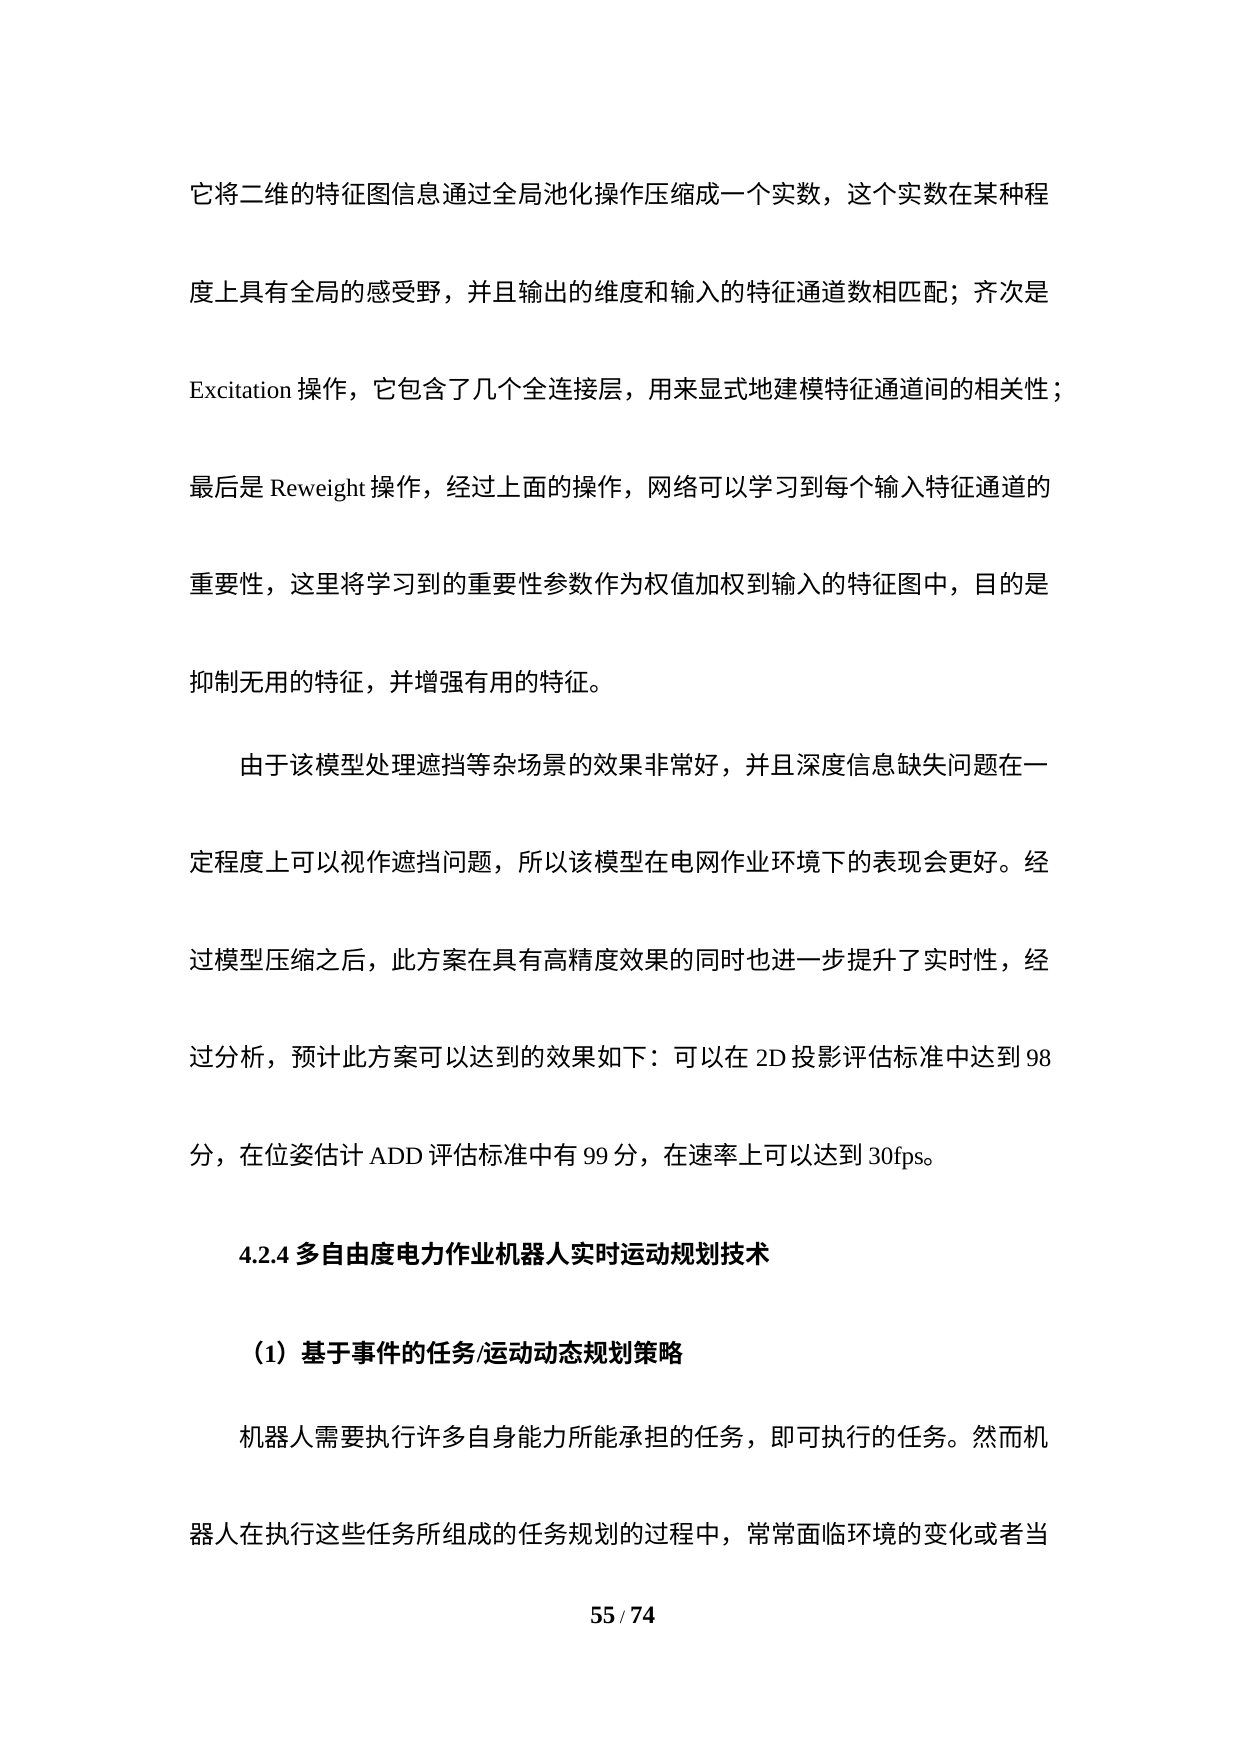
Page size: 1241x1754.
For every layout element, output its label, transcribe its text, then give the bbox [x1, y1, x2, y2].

subtitle 4.2.4 多自由度电力作业机器人实时运动规划技术 [189, 1220, 1051, 1285]
text 由于该模型处理遮挡等杂场景的效果非常好，并且深度信息缺失问题在一定程度上可以视作遮挡问题，所以该模型在电网作业环境下的表现会更好。经过模型压缩之后，此方案在具有高精度效果的同时也进一步提升了实时性，经过分析，预计此方案可以达到的效果如下：可以在2D投影评估标准中达到98分，在位姿估计ADD评估标准中有99分，在速率上可以达到30fps。 [189, 731, 1051, 1186]
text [189, 1403, 1051, 1565]
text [189, 160, 1051, 713]
text （1）基于事件的任务/运动动态规划策略 [189, 1319, 1051, 1384]
